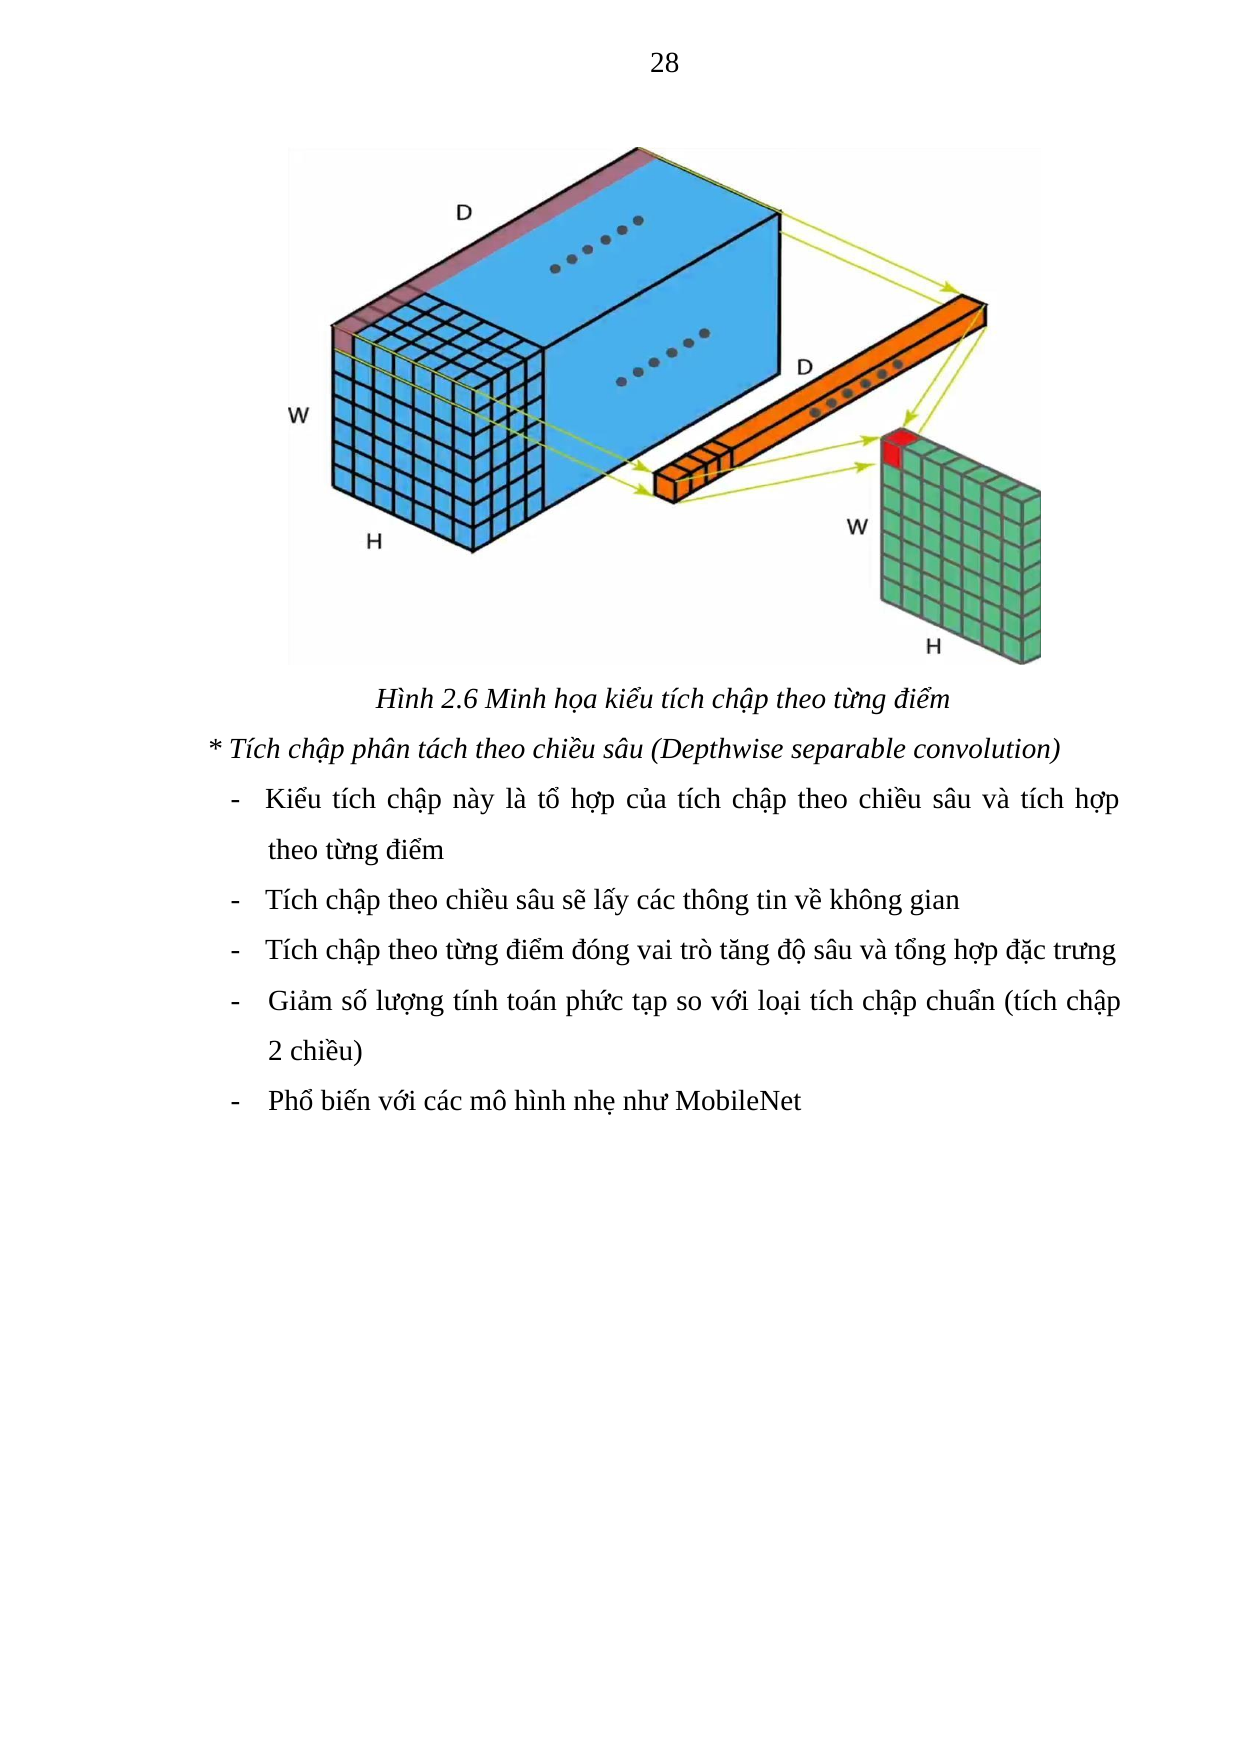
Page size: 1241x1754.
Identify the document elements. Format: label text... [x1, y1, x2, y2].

list Giảm số lượng tính toán phức tạp so với loại tích chập chuẩn (tích chập 2 chiều) [230, 983, 1122, 1067]
list Kiểu tích chập này là tổ hợp của tích chập theo chiều sâu và tích hợp theo từng điểm [230, 782, 1122, 865]
text Hình 2.6 Minh họa kiểu tích chập theo từng điểm [207, 681, 1122, 714]
picture [288, 147, 1041, 665]
list Tích chập theo chiều sâu sẽ lấy các thông tin về không gian [230, 882, 1122, 916]
text * Tích chập phân tách theo chiều sâu (Depthwise separable convolution) [207, 731, 1122, 765]
list Tích chập theo từng điểm đóng vai trò tăng độ sâu và tổng hợp đặc trưng [230, 932, 1122, 966]
list Phổ biến với các mô hình nhẹ như MobileNet [230, 1083, 1122, 1117]
